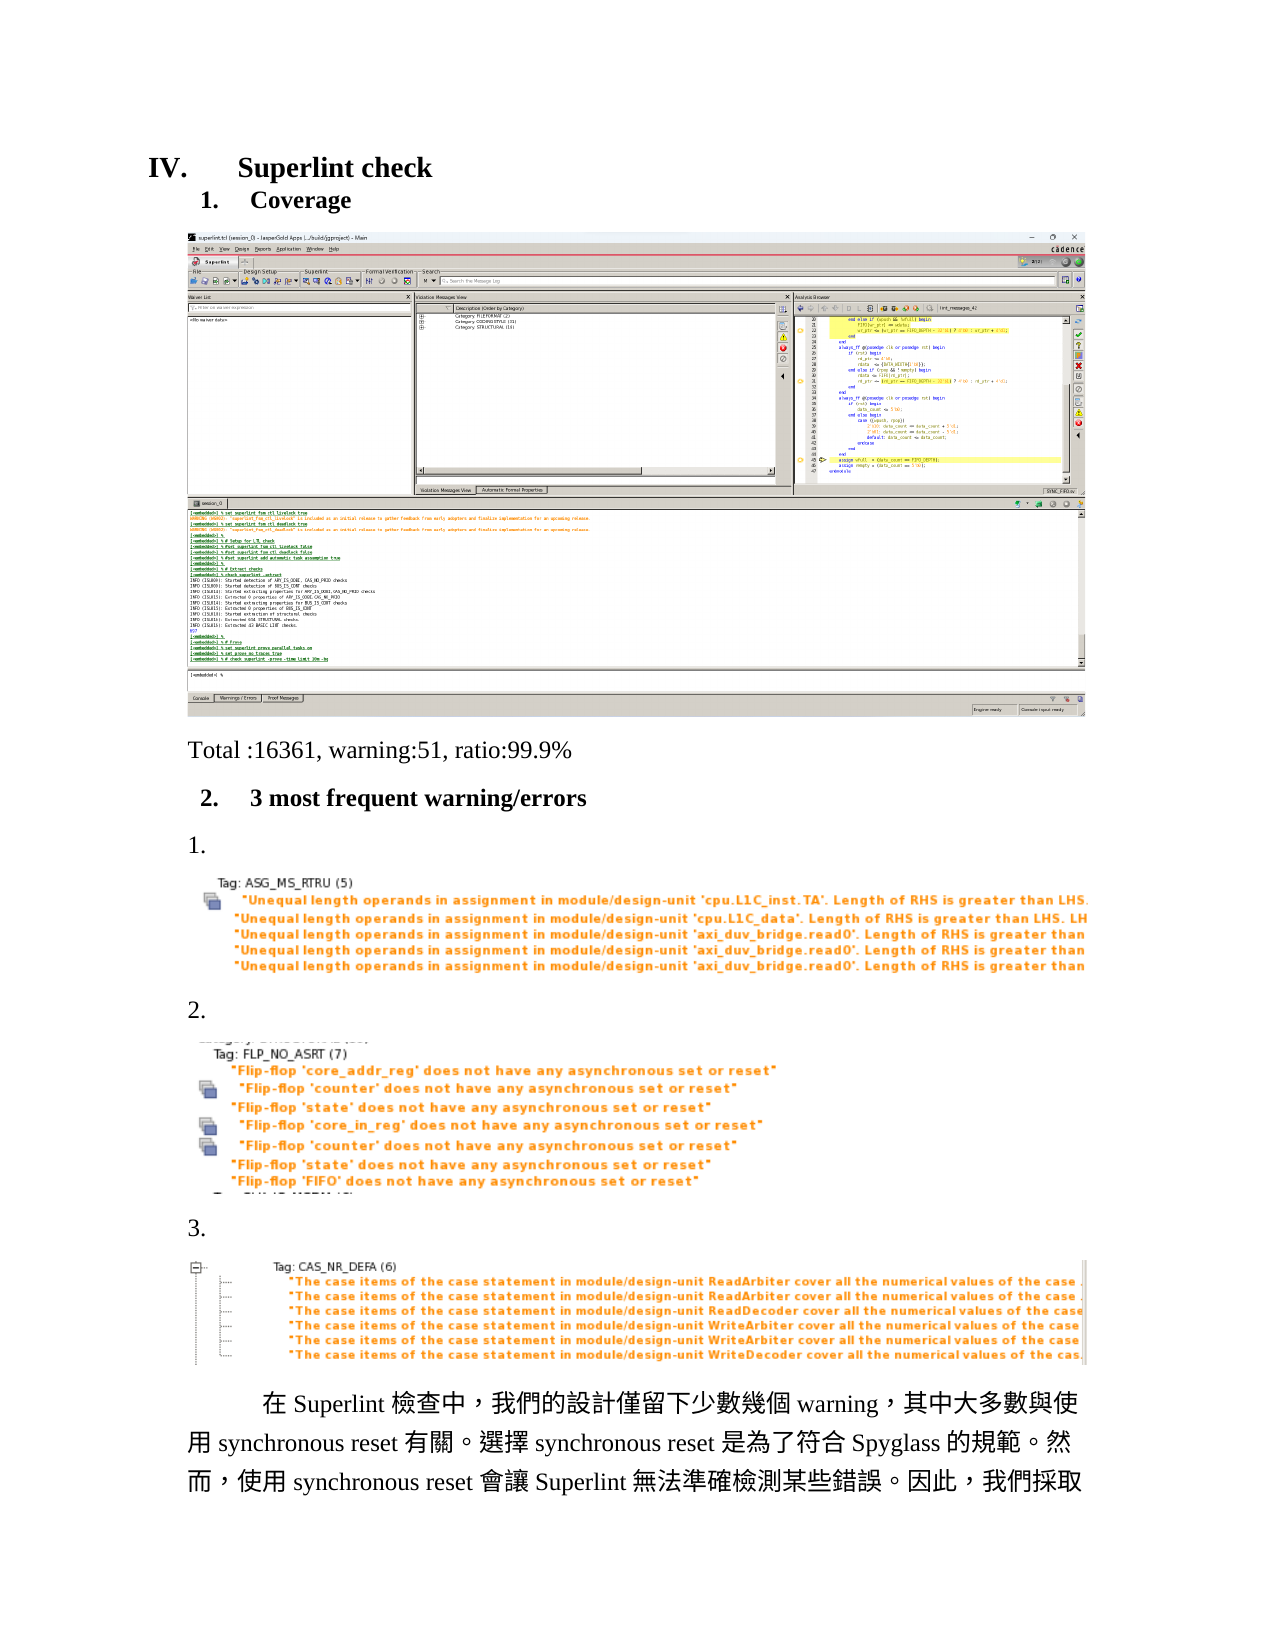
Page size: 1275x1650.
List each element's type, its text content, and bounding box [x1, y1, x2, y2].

subtitle 3 most frequent warning/errors [200, 783, 1087, 812]
picture [187, 1042, 1088, 1194]
text 1. [187, 830, 1087, 859]
subtitle Superlint check [187, 150, 1087, 183]
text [187, 1383, 1087, 1498]
text 2. [187, 995, 1087, 1024]
subtitle Coverage [200, 186, 1087, 214]
picture [187, 877, 1088, 977]
picture [187, 1260, 1087, 1365]
text Total :16361, warning:51, ratio:99.9% [187, 735, 1087, 764]
picture [187, 232, 1085, 717]
text 3. [187, 1213, 1087, 1241]
